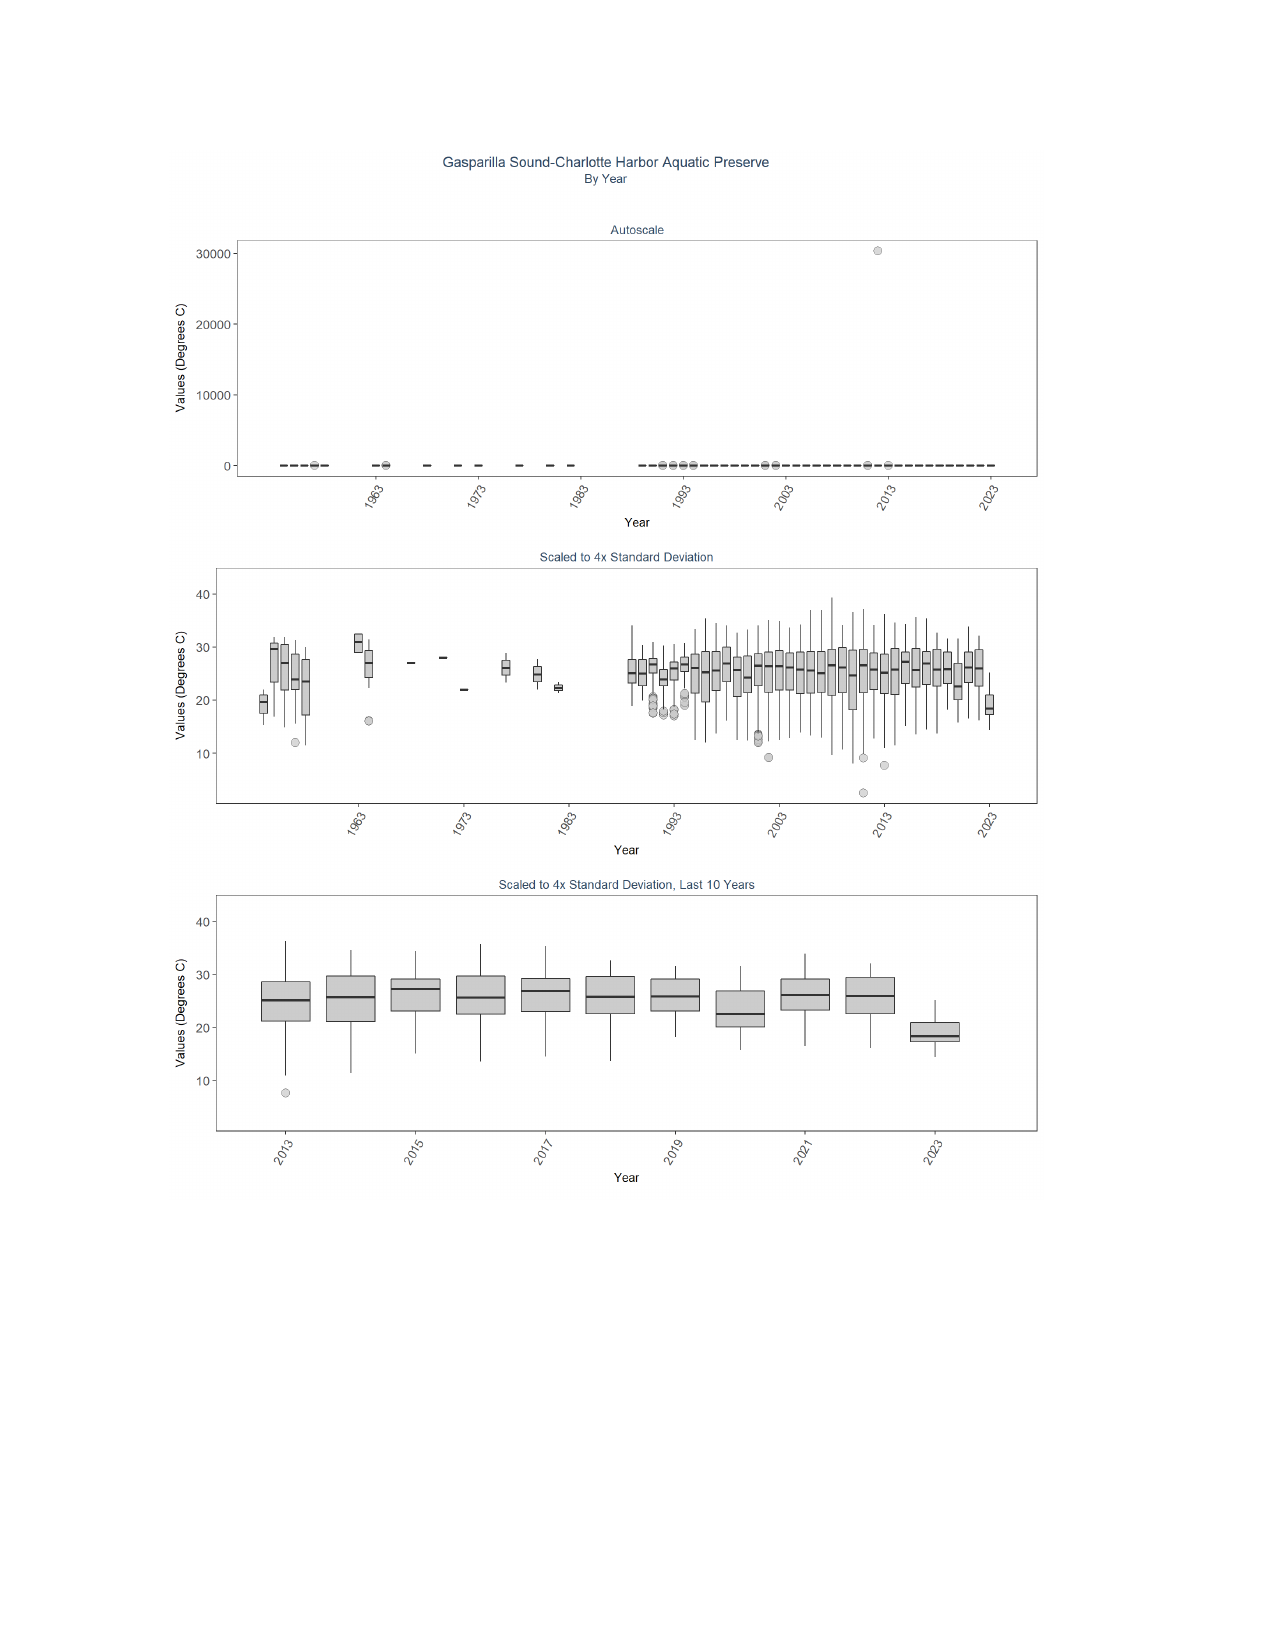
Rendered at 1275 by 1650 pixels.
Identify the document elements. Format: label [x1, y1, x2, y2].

picture [168, 150, 1044, 1200]
